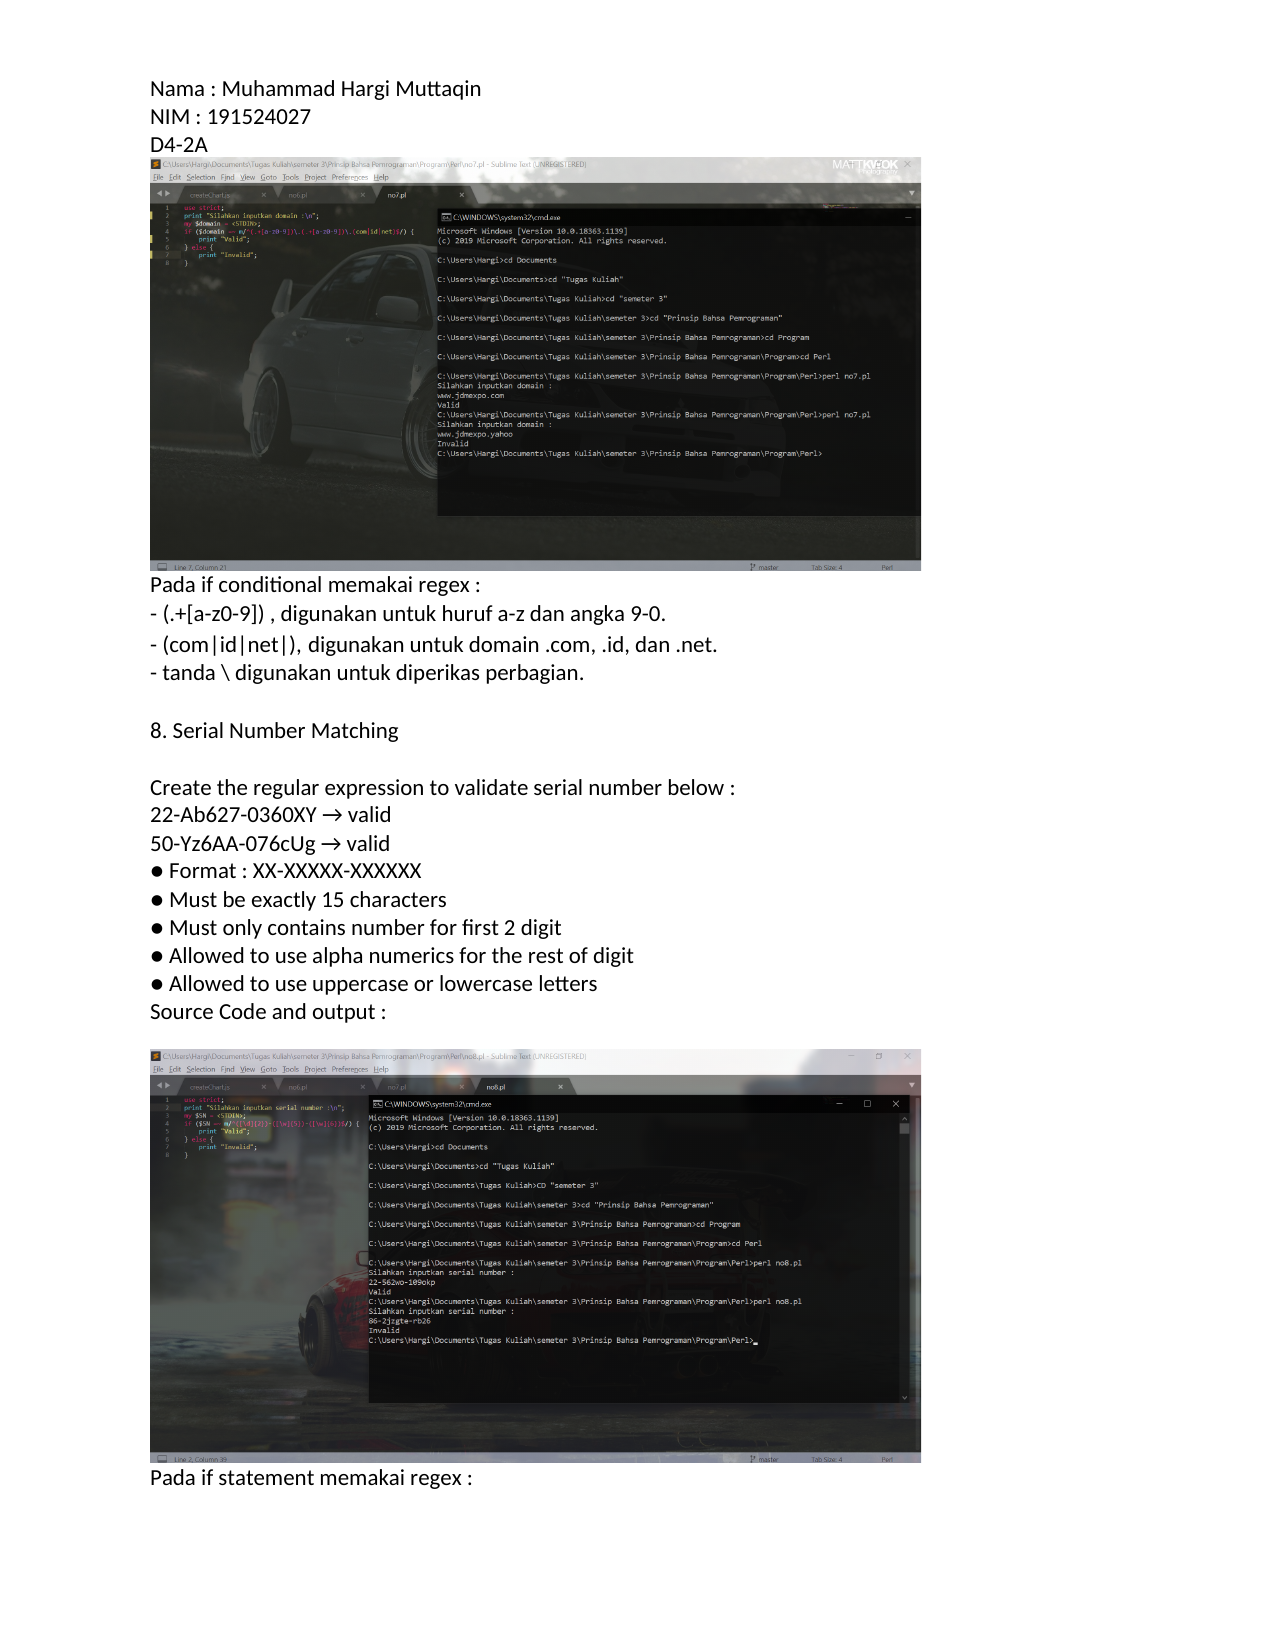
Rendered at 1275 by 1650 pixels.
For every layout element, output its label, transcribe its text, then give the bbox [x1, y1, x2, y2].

text - (com|id|net|), digunakan untuk domain .com, .id, dan .net. [150, 630, 1125, 658]
text ● Format : XX-XXXXX-XXXXXX [150, 857, 1125, 885]
text Pada if conditional memakai regex : [150, 571, 1125, 599]
text 22-Ab627-0360XY → valid [150, 801, 1125, 829]
picture [150, 1049, 922, 1463]
text 50-Yz6AA-076cUg → valid [150, 829, 1125, 857]
text ● Allowed to use uppercase or lowercase letters [150, 969, 1125, 997]
text 8. Serial Number Matching [150, 717, 1125, 744]
text - tanda \ digunakan untuk diperikas perbagian. [150, 658, 1125, 686]
text Pada if statement memakai regex : [150, 1463, 1125, 1491]
text ● Must be exactly 15 characters [150, 885, 1125, 913]
text - (.+[a-z0-9]) , digunakan untuk huruf a-z dan angka 9-0. [150, 599, 1125, 627]
text Source Code and output : [150, 997, 1125, 1025]
picture [150, 157, 922, 571]
text Create the regular expression to validate serial number below : [150, 773, 1125, 801]
text ● Must only contains number for first 2 digit [150, 913, 1125, 941]
text ● Allowed to use alpha numerics for the rest of digit [150, 941, 1125, 969]
